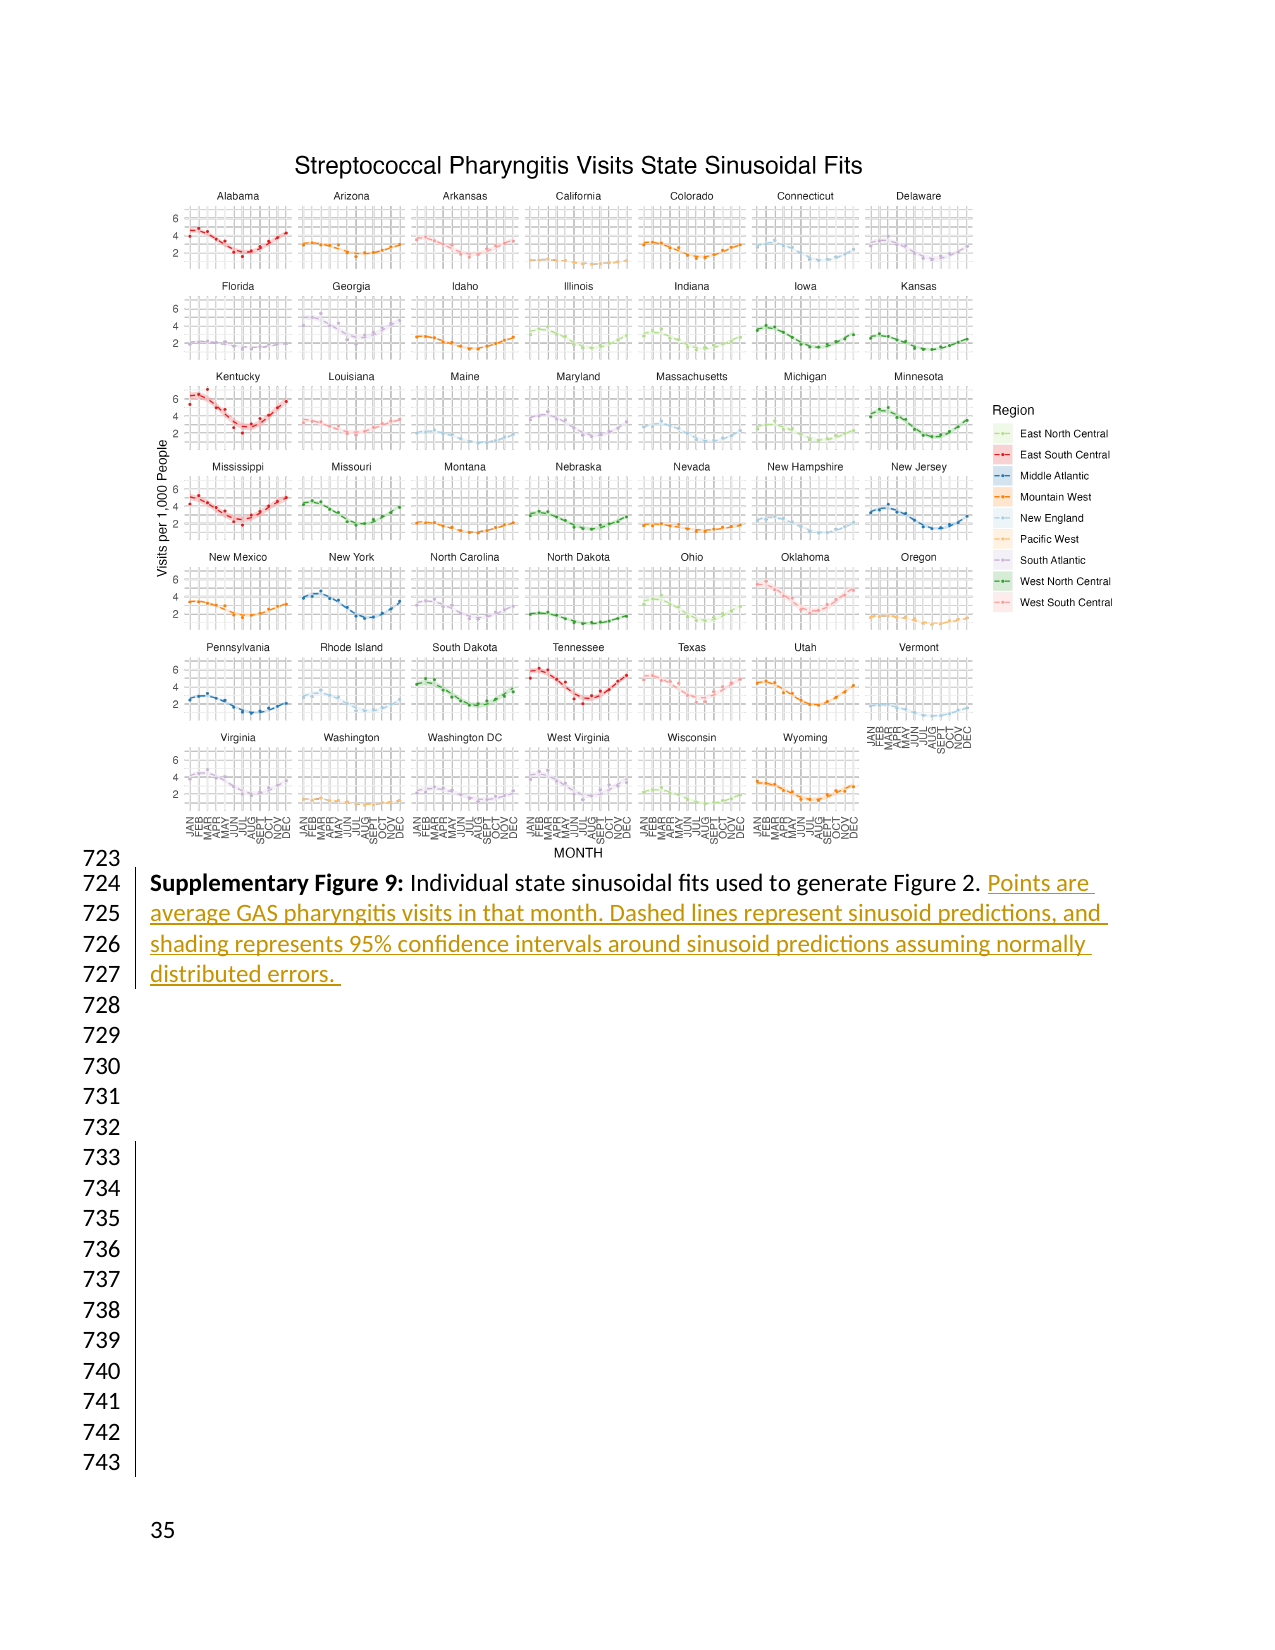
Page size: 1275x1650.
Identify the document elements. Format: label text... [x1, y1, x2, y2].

text Supplementary Figure 9: Individual state sinusoidal fits used to generate Figure 2. [150, 867, 1125, 989]
picture [150, 150, 1125, 867]
